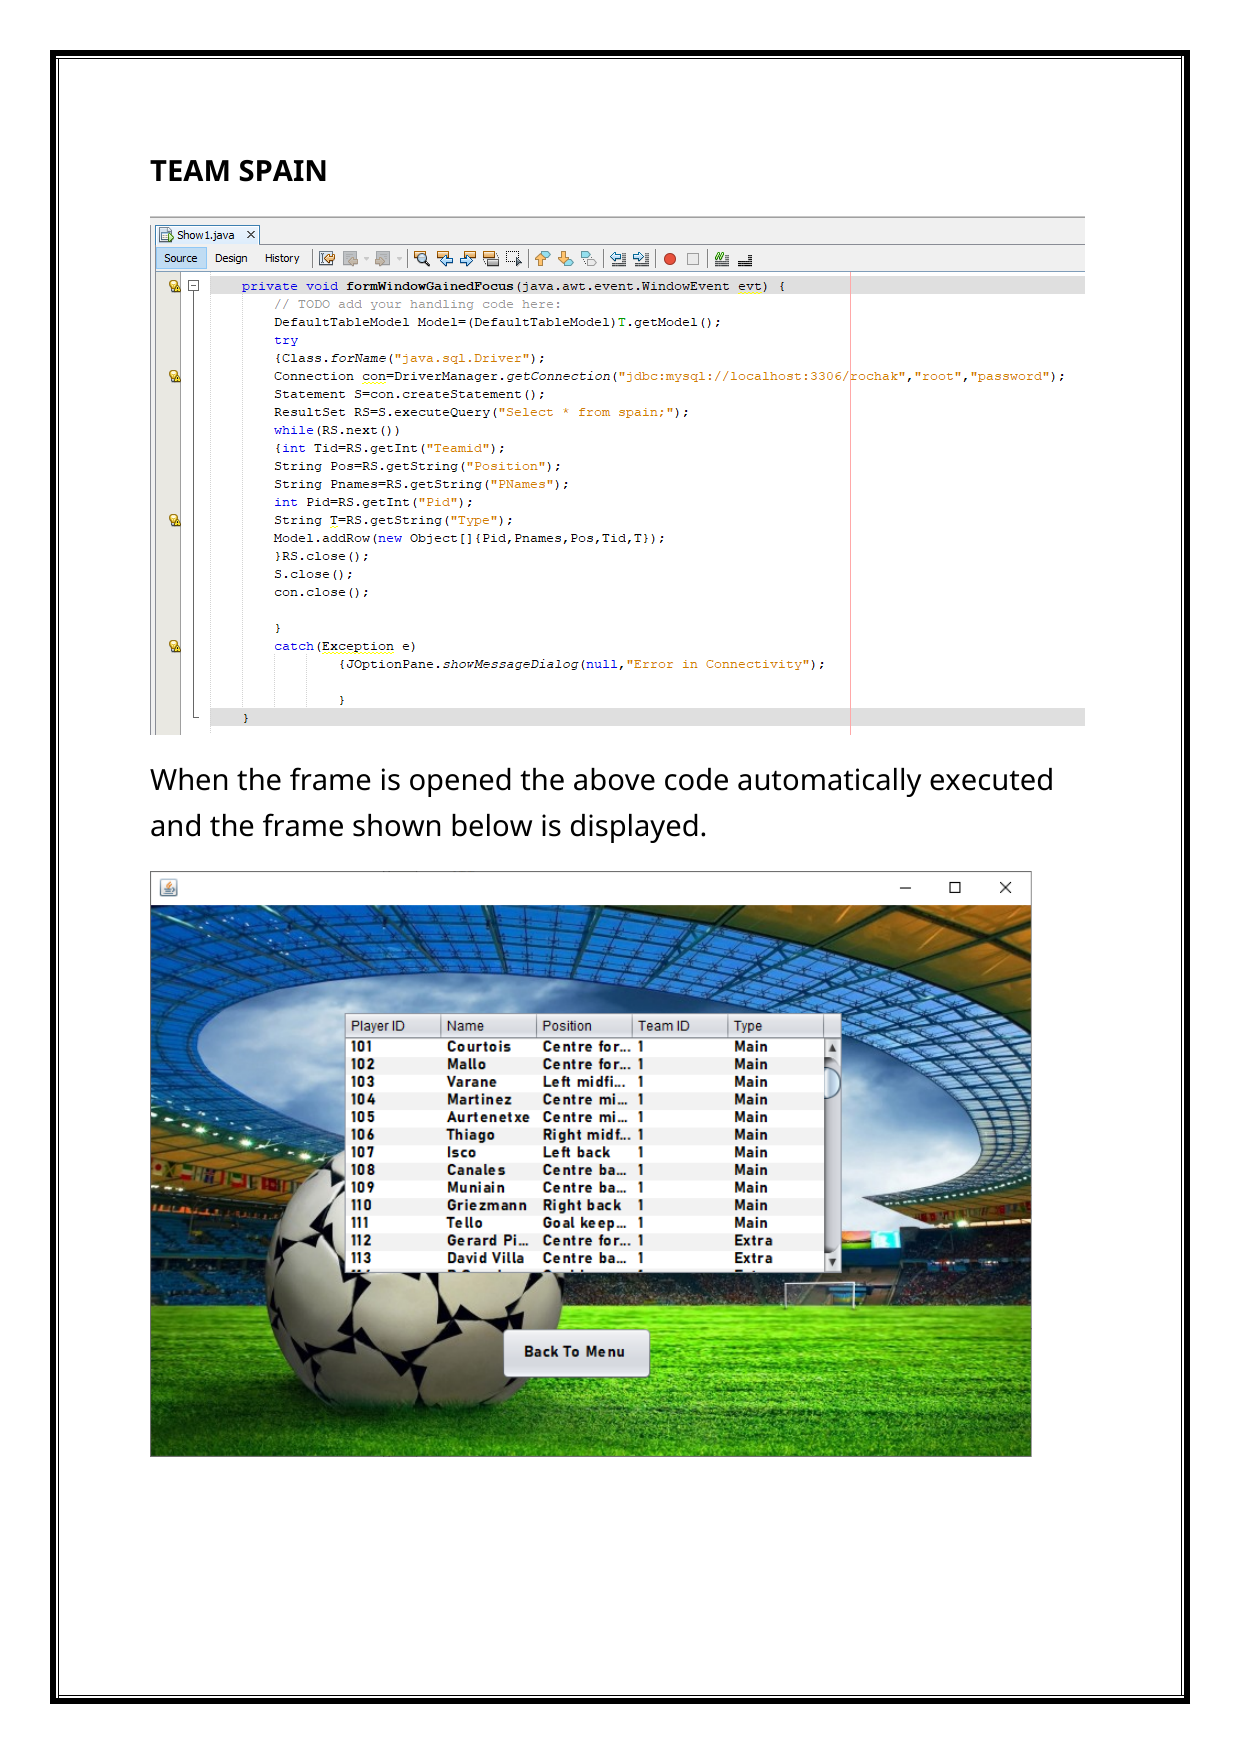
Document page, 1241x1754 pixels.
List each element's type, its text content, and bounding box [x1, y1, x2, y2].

picture [150, 871, 1032, 1457]
picture [150, 216, 1085, 735]
text TEAM SPAIN [150, 150, 1090, 190]
text When the frame is opened the above code automatically executed and the frame shown below is displayed. [150, 759, 1090, 844]
